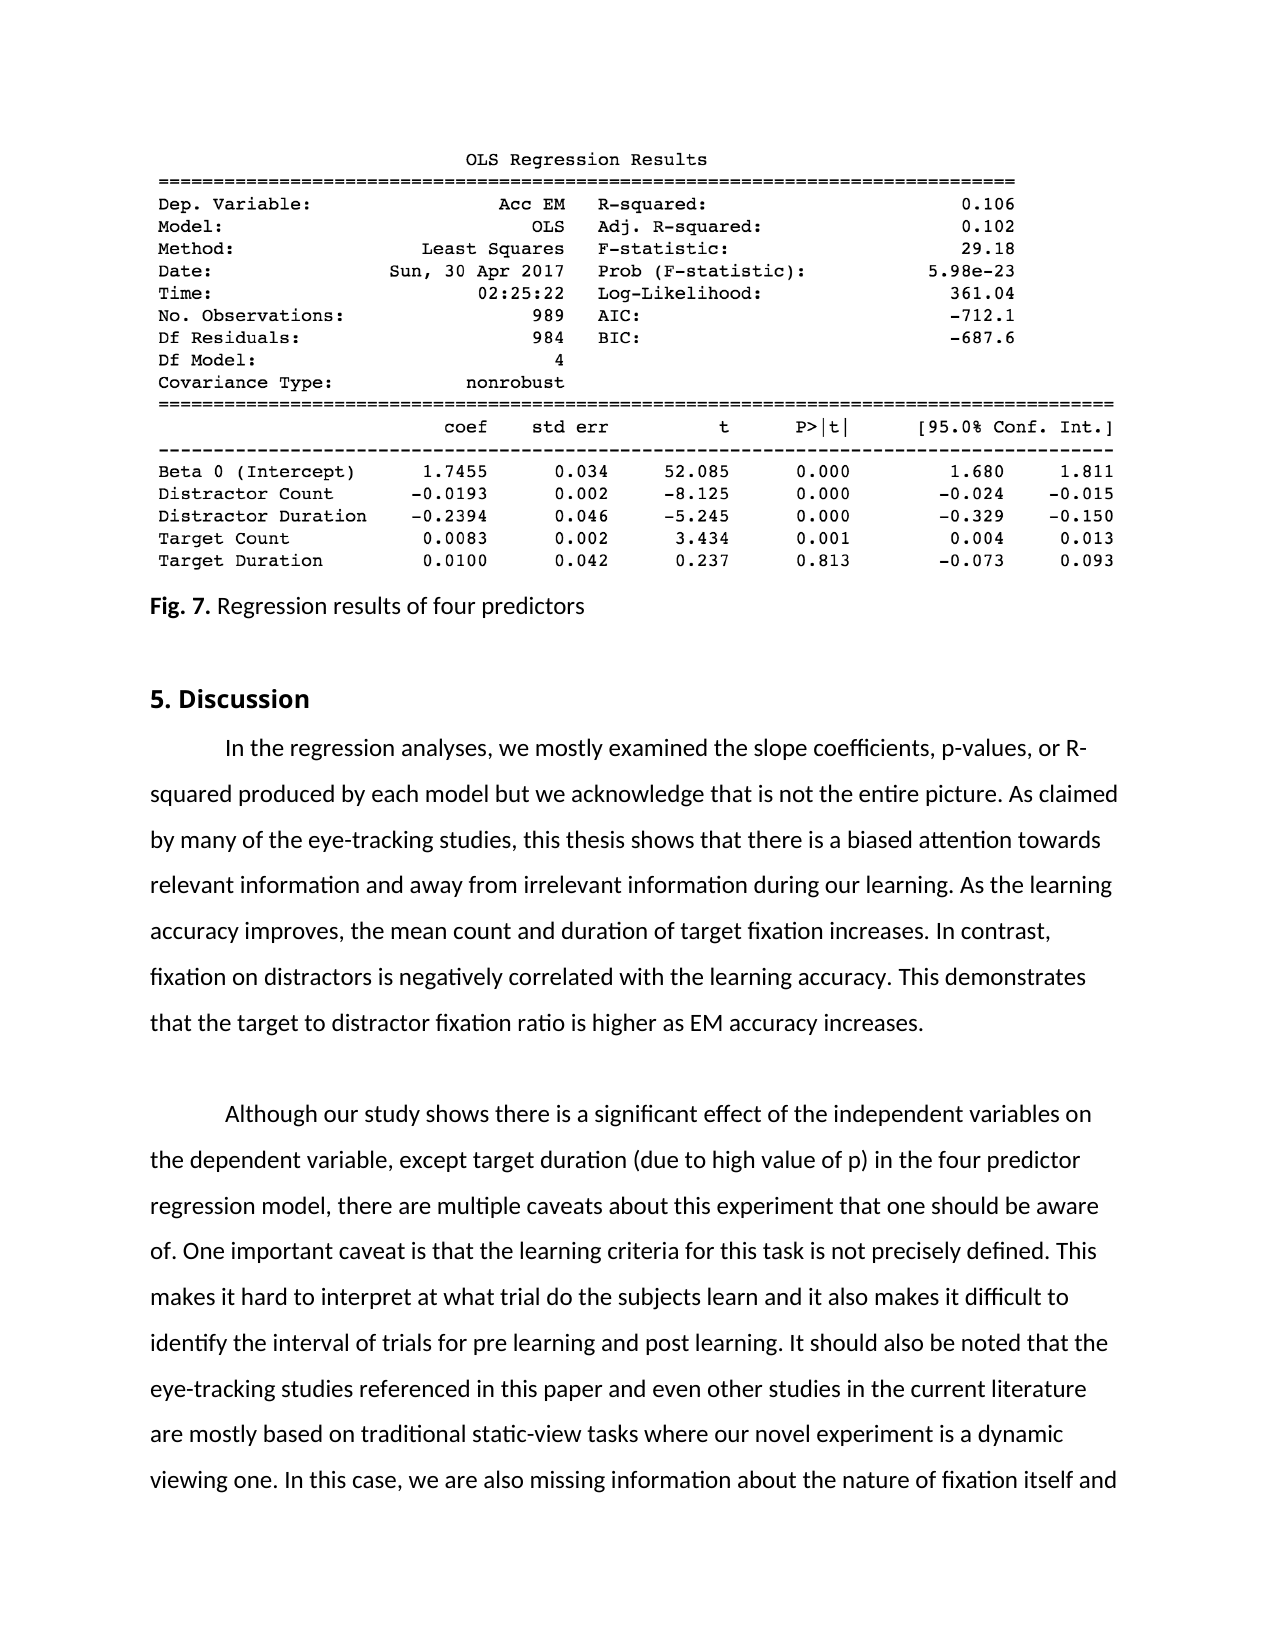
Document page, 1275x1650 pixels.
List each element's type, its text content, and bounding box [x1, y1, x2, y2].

text 5. Discussion [150, 681, 1125, 716]
text Fig. 7. Regression results of four predictors [150, 590, 1125, 621]
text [150, 1098, 1125, 1495]
text In the regression analyses, we mostly examined the slope coefficients, p-values, or R-squared produced by each model but we acknowledge that is not the entire picture. As claimed by many of the eye-tracking studies, this thesis shows that there is a biased attention towards relevant information and away from irrelevant information during our learning. As the learning accuracy improves, the mean count and duration of target fixation increases. In contrast, fixation on distractors is negatively correlated with the learning accuracy. This demonstrates that the target to distractor fixation ratio is higher as EM accuracy increases. [150, 732, 1125, 1037]
picture [150, 150, 1125, 575]
